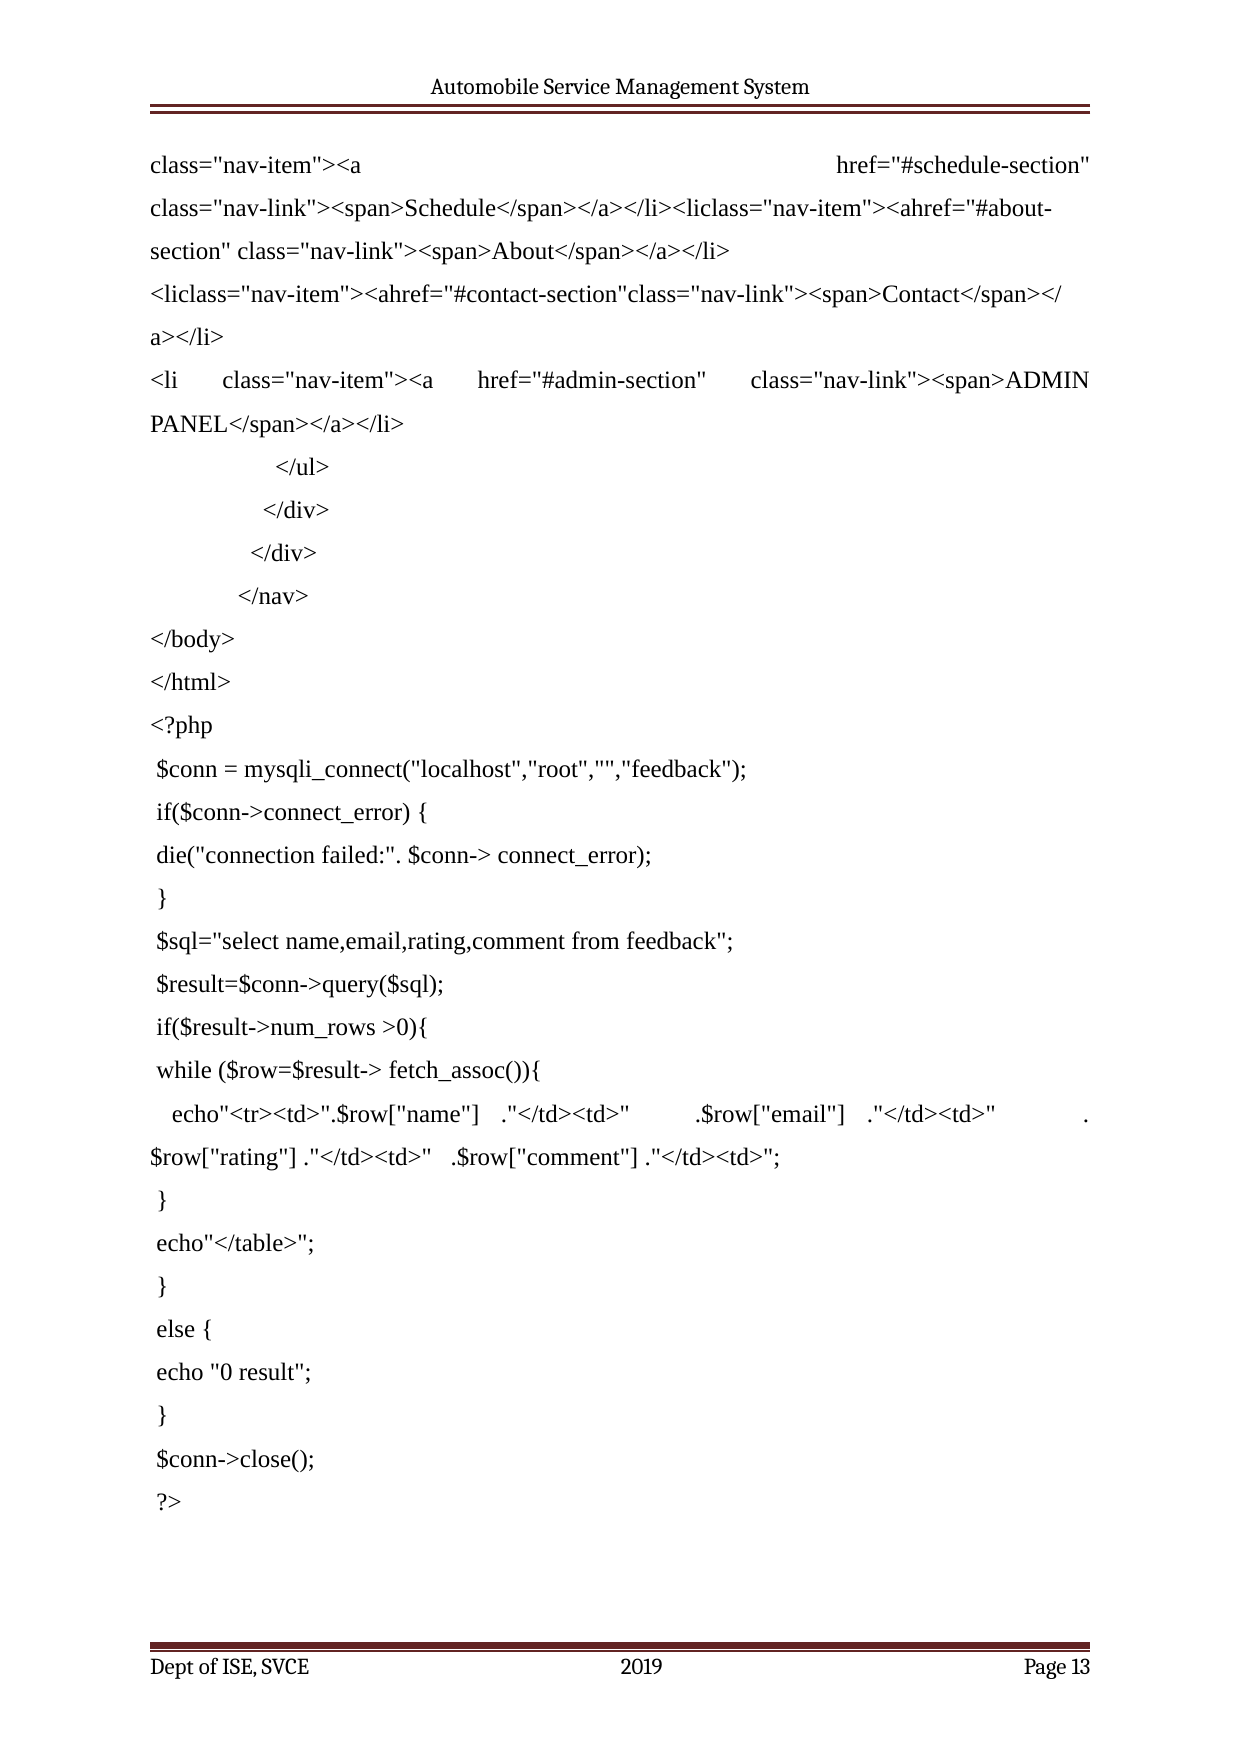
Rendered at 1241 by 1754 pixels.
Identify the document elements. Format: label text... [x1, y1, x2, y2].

text <liclass="nav-item"><ahref="#contact-section"class="nav-link"><span>Contact</span></a></li> [150, 279, 1090, 351]
text $conn->close(); [150, 1444, 1090, 1472]
text while ($row=$result-> fetch_assoc()){ [150, 1056, 1090, 1084]
text } [150, 1185, 1090, 1214]
text echo "0 result"; [150, 1357, 1090, 1386]
text $conn = mysqli_connect("localhost","root","","feedback"); [150, 754, 1090, 782]
text </div> [150, 495, 1090, 524]
text </ul> [150, 452, 1090, 481]
text echo"<tr><td>".$row["name"] ."</td><td>" .$row["email"] ."</td><td>" .$row["rating"] ."</td><td>" .$row["comment"] ."</td><td>"; [150, 1099, 1090, 1171]
text else { [150, 1314, 1090, 1343]
text die("connection failed:". $conn-> connect_error); [150, 840, 1090, 869]
text } [150, 1401, 1090, 1429]
text $result=$conn->query($sql); [150, 969, 1090, 998]
text echo"</table>"; [150, 1228, 1090, 1257]
text } [150, 1271, 1090, 1300]
text ?> [150, 1487, 1090, 1516]
text <li class="nav-item"><a href="#admin-section" class="nav-link"><span>ADMIN PANEL</span></a></li> [150, 366, 1090, 437]
text if($result->num_rows >0){ [150, 1012, 1090, 1041]
text </body> [150, 624, 1090, 653]
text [150, 150, 1090, 265]
text </nav> [150, 581, 1090, 610]
text </html> [150, 667, 1090, 696]
text if($conn->connect_error) { [150, 797, 1090, 826]
text $sql="select name,email,rating,comment from feedback"; [150, 926, 1090, 955]
text </div> [150, 538, 1090, 567]
text <?php [150, 711, 1090, 739]
text } [150, 883, 1090, 912]
